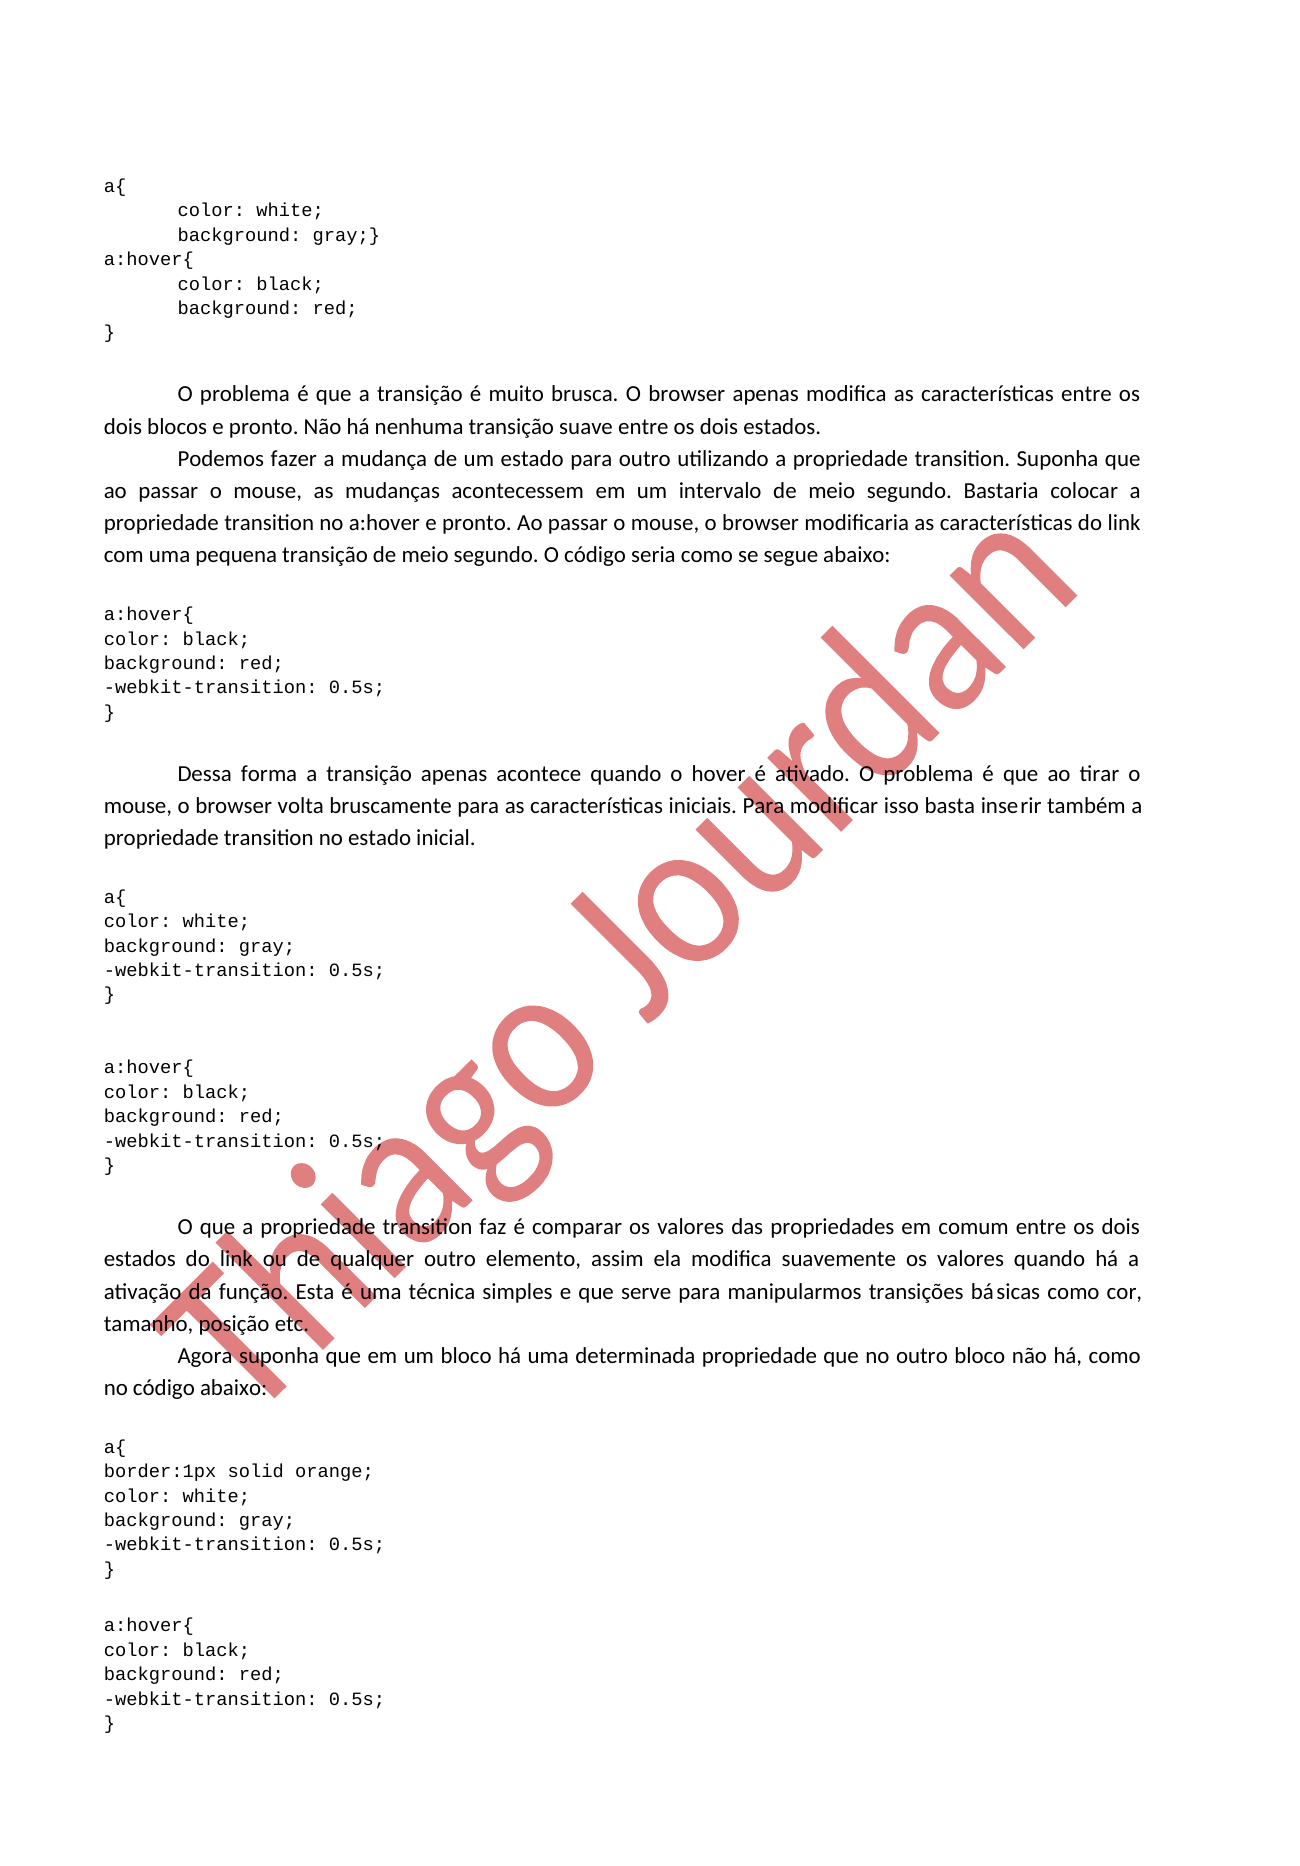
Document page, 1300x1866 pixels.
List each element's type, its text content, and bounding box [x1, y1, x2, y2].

text background: gray;} [177, 226, 1142, 247]
text background: red; [177, 299, 1142, 320]
text background: gray; [103, 1511, 1142, 1532]
text a{ [103, 177, 1142, 198]
text color: black; [103, 1083, 1142, 1104]
text a{ [103, 888, 1142, 909]
text } [103, 985, 1142, 1006]
text -webkit-transition: 0.5s; [103, 1131, 1142, 1153]
text O que a propriedade transition faz é comparar os valores das propriedades em comum entre os dois estados do link ou de qualquer outro elemento, assim ela modifica suavemente os valores quando há a ativação da função. Esta é uma técnica simples e que serve para manipularmos transições básicas como cor, tamanho, posição etc. [103, 1212, 1142, 1337]
text } [103, 702, 1142, 724]
text a:hover{ [103, 605, 1142, 626]
text color: black; [103, 629, 1142, 651]
text border:1px solid orange; [103, 1462, 1142, 1483]
text color: black; [177, 274, 1142, 296]
text } [103, 323, 1142, 344]
text background: red; [103, 1107, 1142, 1128]
text background: red; [103, 654, 1142, 675]
text background: gray; [103, 936, 1142, 958]
text O problema é que a transição é muito brusca. O browser apenas modifica as características entre os dois blocos e pronto. Não há nenhuma transição suave entre os dois estados. [103, 379, 1142, 440]
text -webkit-transition: 0.5s; [103, 1535, 1142, 1556]
text a{ [103, 1438, 1142, 1459]
text } [103, 1714, 1142, 1735]
text color: white; [177, 201, 1142, 222]
text -webkit-transition: 0.5s; [103, 678, 1142, 699]
text Agora suponha que em um bloco há uma determinada propriedade que no outro bloco não há, como no código abaixo: [103, 1341, 1142, 1401]
text a:hover{ [103, 1058, 1142, 1079]
text a:hover{ [103, 250, 1142, 271]
text } [103, 1156, 1142, 1177]
text a:hover{ [103, 1616, 1142, 1637]
text -webkit-transition: 0.5s; [103, 961, 1142, 982]
text Dessa forma a transição apenas acontece quando o hover é ativado. O problema é que ao tirar o mouse, o browser volta bruscamente para as características iniciais. Para modificar isso basta inserir também a propriedade transition no estado inicial. [103, 759, 1142, 851]
text background: red; [103, 1665, 1142, 1686]
text Podemos fazer a mudança de um estado para outro utilizando a propriedade transition. Suponha que ao passar o mouse, as mudanças acontecessem em um intervalo de meio segundo. Bastaria colocar a propriedade transition no a:hover e pronto. Ao passar o mouse, o browser modificaria as características do link com uma pequena transição de meio segundo. O código seria como se segue abaixo: [103, 444, 1142, 568]
text -webkit-transition: 0.5s; [103, 1689, 1142, 1711]
text } [103, 1559, 1142, 1581]
text color: white; [103, 1486, 1142, 1508]
text color: white; [103, 912, 1142, 933]
text color: black; [103, 1641, 1142, 1662]
